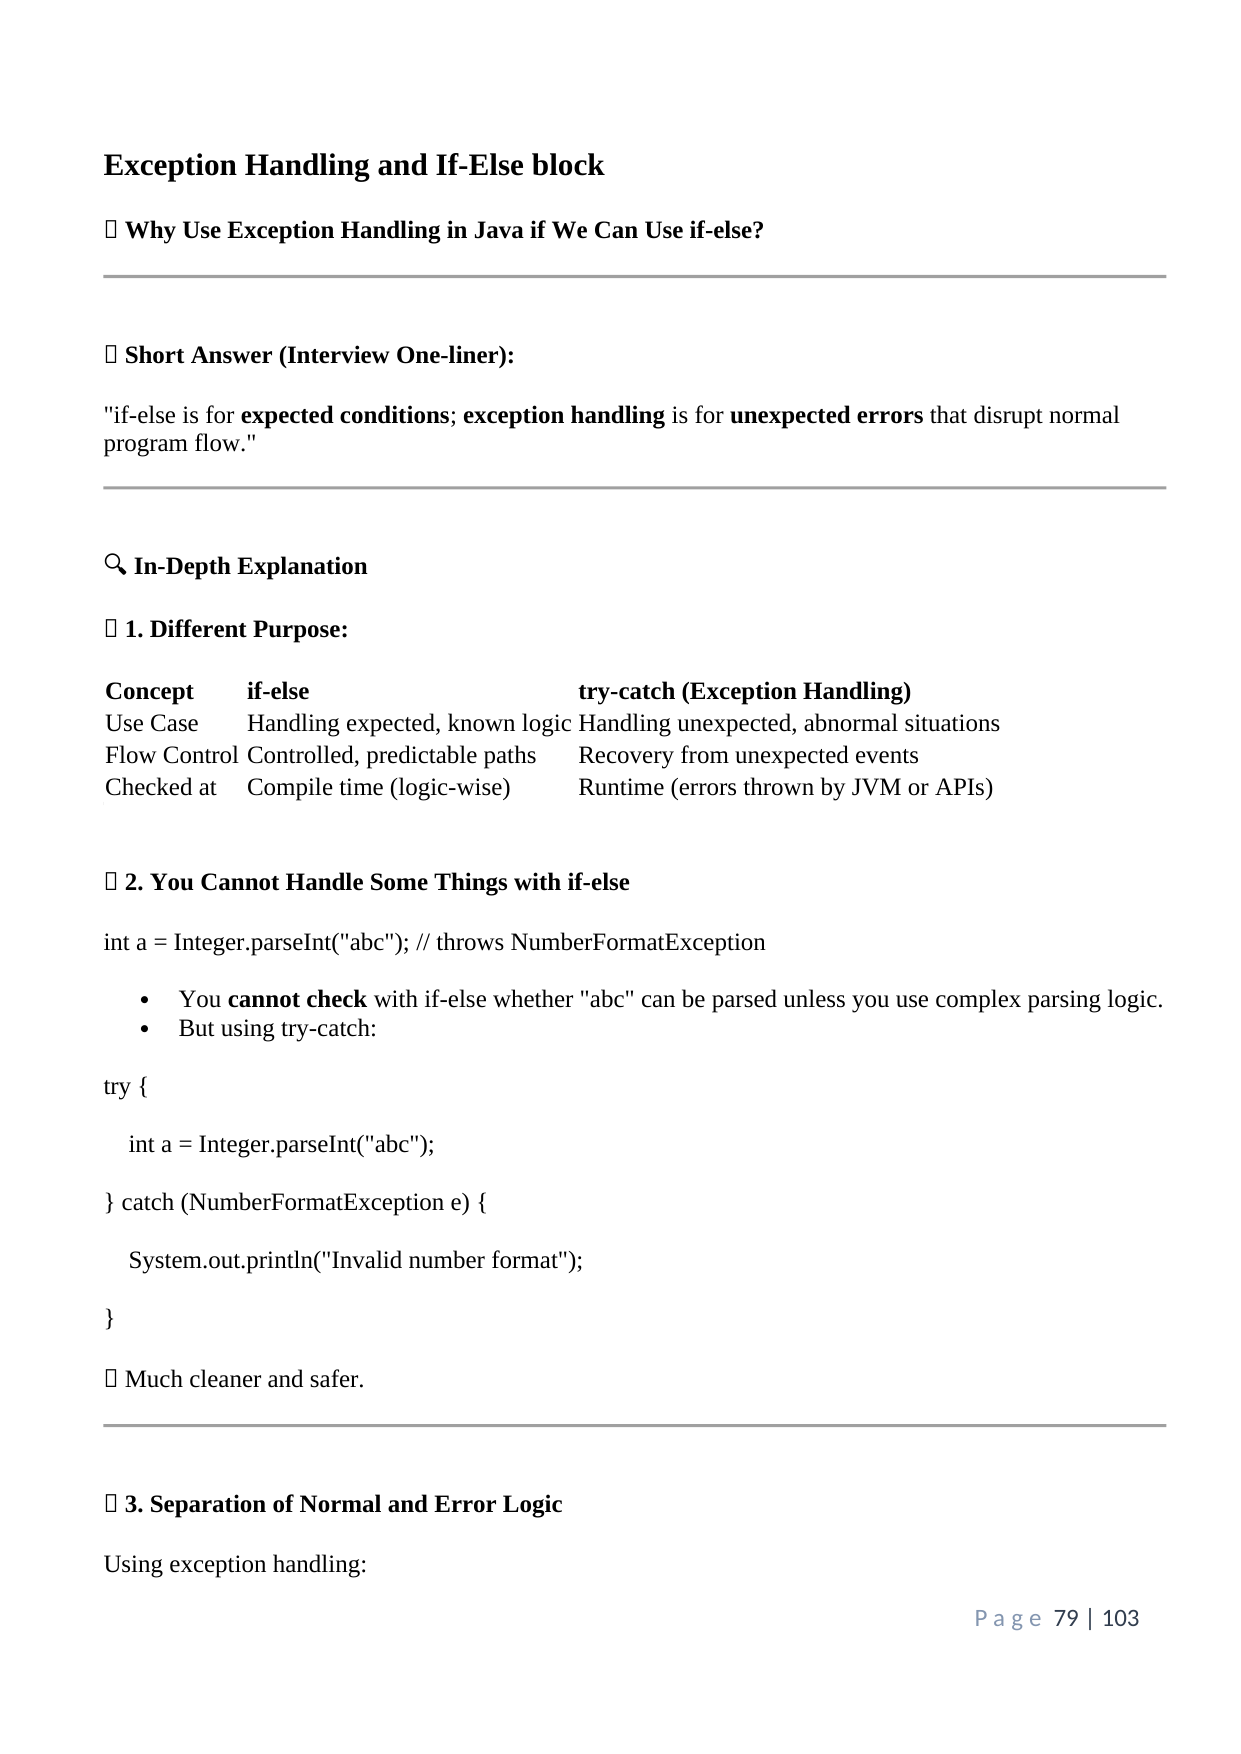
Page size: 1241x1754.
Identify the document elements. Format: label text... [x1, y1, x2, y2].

text "if-else is for expected conditions; exception handling is for unexpected errors that disrupt normal program flow." [103, 400, 1166, 457]
text ✅ Why Use Exception Handling in Java if We Can Use if-else? [103, 212, 1166, 246]
table_cell Checked at [103, 770, 245, 802]
table_cell Controlled, predictable paths [245, 738, 576, 770]
text 🔍 In-Depth Explanation [103, 548, 1166, 582]
text 🔹 2. You Cannot Handle Some Things with if-else [103, 863, 1166, 897]
table_cell Use Case [103, 706, 245, 738]
table_cell Handling expected, known logic [245, 706, 576, 738]
text 🧠 Short Answer (Interview One-liner): [103, 336, 1166, 371]
text int a = Integer.parseInt("abc"); [103, 1129, 1166, 1158]
text System.out.println("Invalid number format"); [103, 1245, 1166, 1274]
text 🔸 3. Separation of Normal and Error Logic [103, 1486, 1166, 1520]
text Exception Handling and If-Else block [103, 147, 1166, 182]
table_cell Flow Control [103, 738, 245, 770]
table_header if-else [245, 674, 576, 706]
table_cell Runtime (errors thrown by JVM or APIs) [576, 770, 1006, 802]
table_header try-catch (Exception Handling) [576, 674, 1006, 706]
table_cell Recovery from unexpected events [576, 738, 1006, 770]
text } [103, 1303, 1166, 1332]
table_cell Handling unexpected, abnormal situations [576, 706, 1006, 738]
text int a = Integer.parseInt("abc"); // throws NumberFormatException [103, 927, 1166, 955]
table_header Concept [103, 674, 245, 706]
text try { [103, 1071, 1166, 1100]
text ✅ Much cleaner and safer. [103, 1361, 1166, 1395]
text 🔸 1. Different Purpose: [103, 611, 1166, 645]
list You cannot check with if-else whether "abc" can be parsed unless you use complex parsing logic. [141, 984, 1166, 1013]
list But using try-catch: [141, 1013, 1166, 1042]
text Using exception handling: [103, 1549, 1166, 1578]
table_cell Compile time (logic-wise) [245, 770, 576, 802]
text } catch (NumberFormatException e) { [103, 1187, 1166, 1216]
